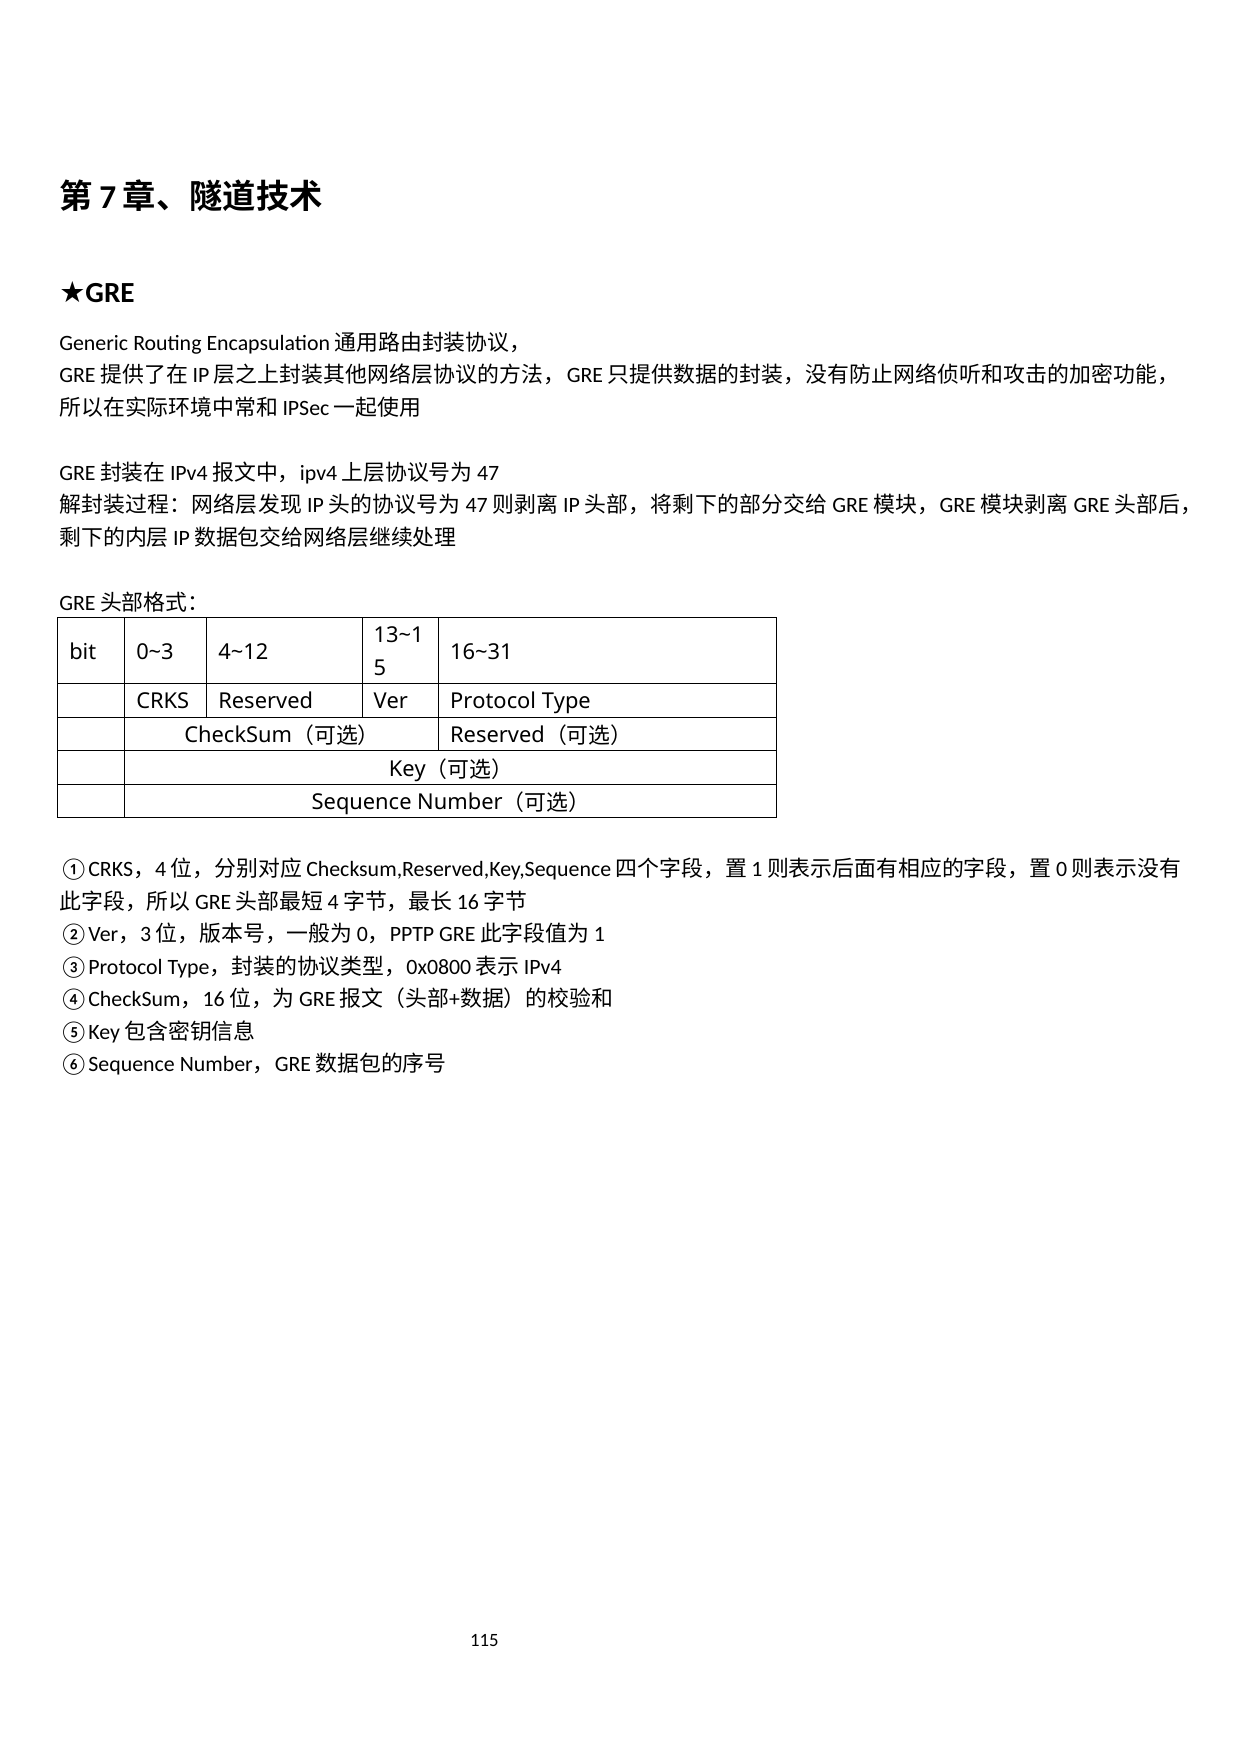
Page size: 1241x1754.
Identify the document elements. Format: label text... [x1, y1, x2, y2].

text ⑤Key包含密钥信息 [59, 1013, 1181, 1046]
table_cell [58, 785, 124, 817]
text 第7章、隧道技术 [59, 162, 1181, 227]
text Generic Routing Encapsulation通用路由封装协议， [59, 324, 1181, 357]
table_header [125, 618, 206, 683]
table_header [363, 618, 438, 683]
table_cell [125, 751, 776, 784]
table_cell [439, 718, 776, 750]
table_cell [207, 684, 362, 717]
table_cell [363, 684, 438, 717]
text ★GRE [59, 259, 1181, 324]
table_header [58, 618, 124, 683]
text GRE头部格式： [59, 584, 1181, 617]
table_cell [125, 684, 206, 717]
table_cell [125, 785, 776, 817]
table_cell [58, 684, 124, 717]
text GRE提供了在IP层之上封装其他网络层协议的方法，GRE只提供数据的封装，没有防止网络侦听和攻击的加密功能，所以在实际环境中常和IPSec一起使用 [59, 357, 1181, 422]
text GRE封装在IPv4报文中，ipv4上层协议号为47 [59, 454, 1181, 487]
text ①CRKS，4位，分别对应Checksum,Reserved,Key,Sequence四个字段，置1则表示后面有相应的字段，置0则表示没有此字段，所以GRE头部最短4字节，最长16字节 [59, 851, 1181, 916]
text 解封装过程：网络层发现IP头的协议号为47则剥离IP头部，将剩下的部分交给GRE模块，GRE模块剥离GRE头部后，剩下的内层IP数据包交给网络层继续处理 [59, 487, 1181, 552]
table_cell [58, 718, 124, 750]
text ④CheckSum，16位，为GRE报文（头部+数据）的校验和 [59, 981, 1181, 1013]
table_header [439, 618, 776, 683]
text ②Ver，3位，版本号，一般为0，PPTP GRE此字段值为1 [59, 916, 1181, 948]
text ③Protocol Type，封装的协议类型，0x0800表示IPv4 [59, 948, 1181, 981]
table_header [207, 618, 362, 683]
text ⑥Sequence Number，GRE数据包的序号 [59, 1046, 1181, 1078]
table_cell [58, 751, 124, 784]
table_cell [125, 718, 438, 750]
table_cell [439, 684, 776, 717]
